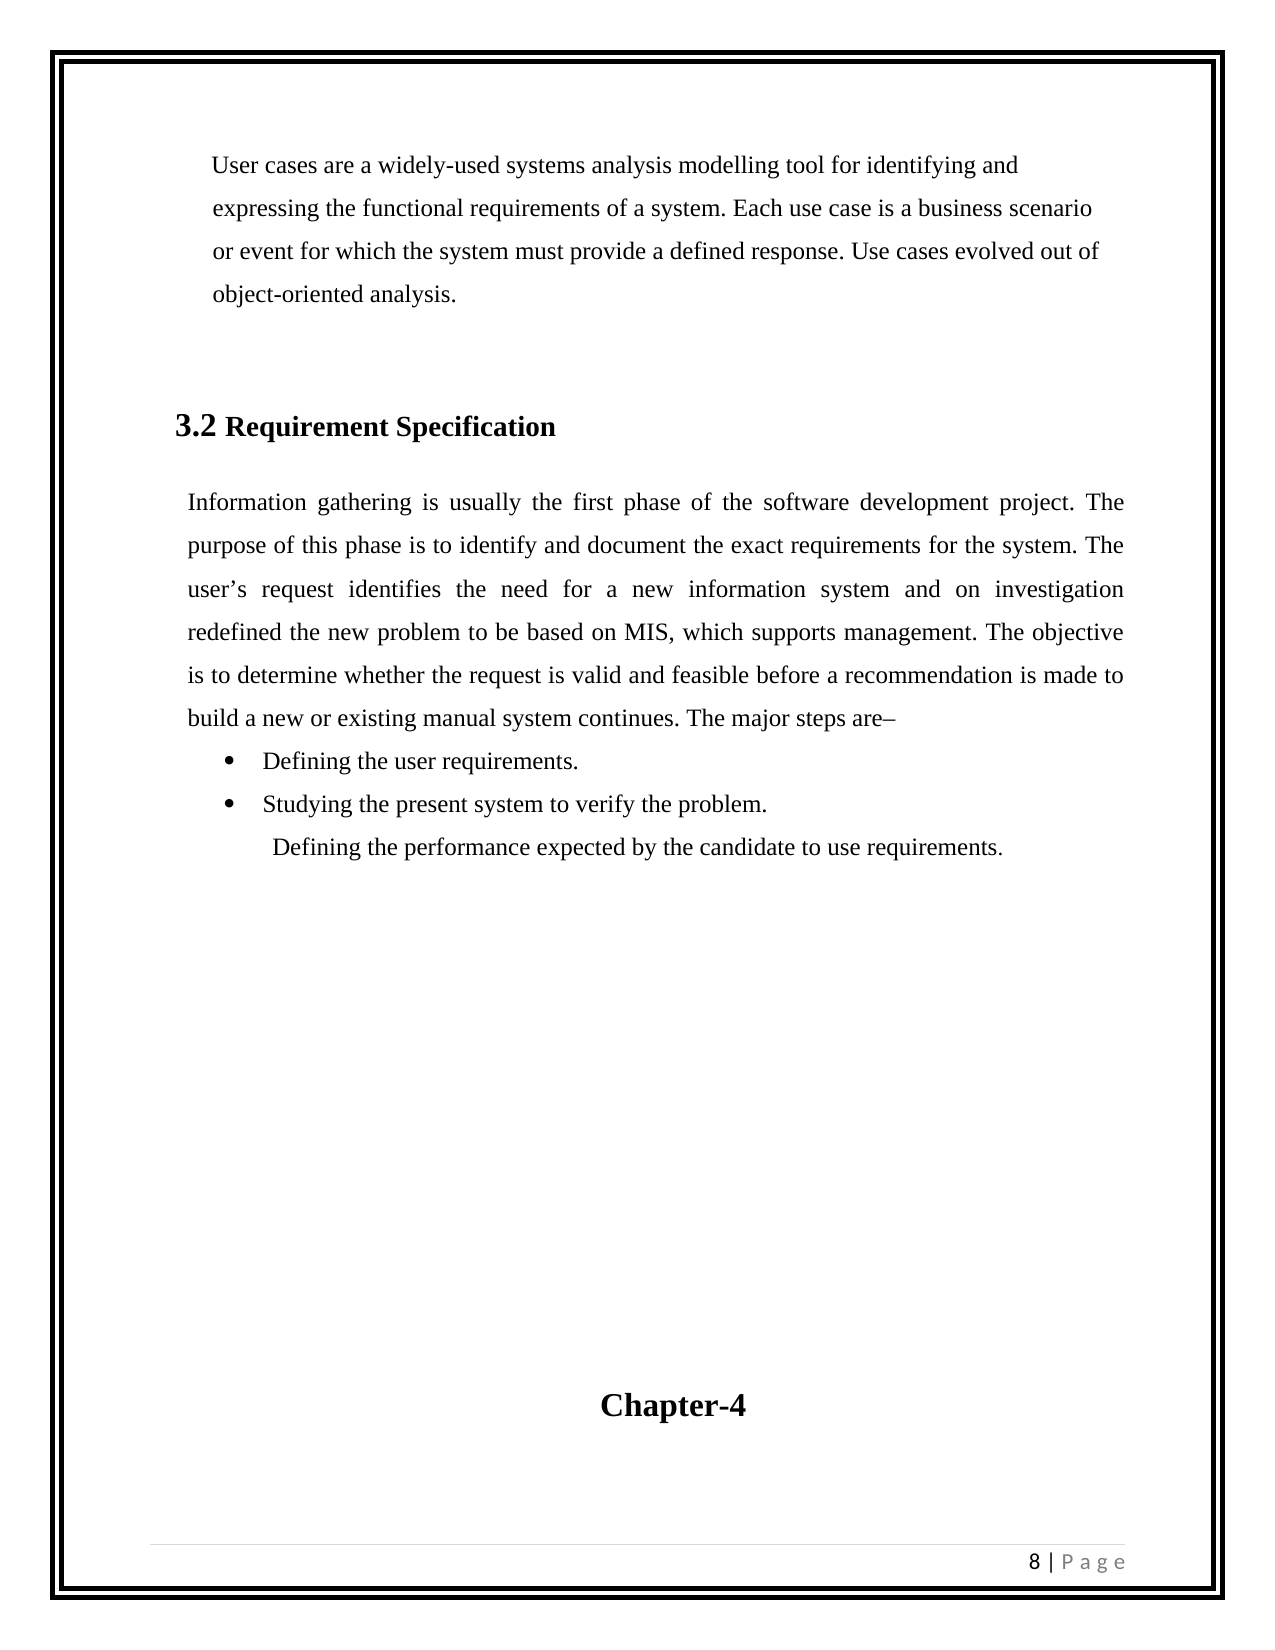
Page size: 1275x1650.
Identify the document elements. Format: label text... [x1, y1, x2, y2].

text Information gathering is usually the first phase of the software development project. The purpose of this phase is to identify and document the exact requirements for the system. The user’s request identifies the need for a new information system and on investigation redefined the new problem to be based on MIS, which supports management. The objective is to determine whether the request is valid and feasible before a recommendation is made to build a new or existing manual system continues. The major steps are– [187, 487, 1125, 732]
list Defining the user requirements. [225, 746, 1125, 775]
list Studying the present system to verify the problem. [225, 789, 1125, 818]
text User cases are a widely-used systems analysis modelling tool for identifying and expressing the functional requirements of a system. Each use case is a business scenario or event for which the system must provide a defined response. Use cases evolved out of object-oriented analysis. [211, 150, 1100, 308]
text Chapter-4 [525, 1386, 1125, 1424]
list Requirement Specification [175, 405, 1125, 443]
text Defining the performance expected by the candidate to use requirements. [150, 832, 1125, 861]
